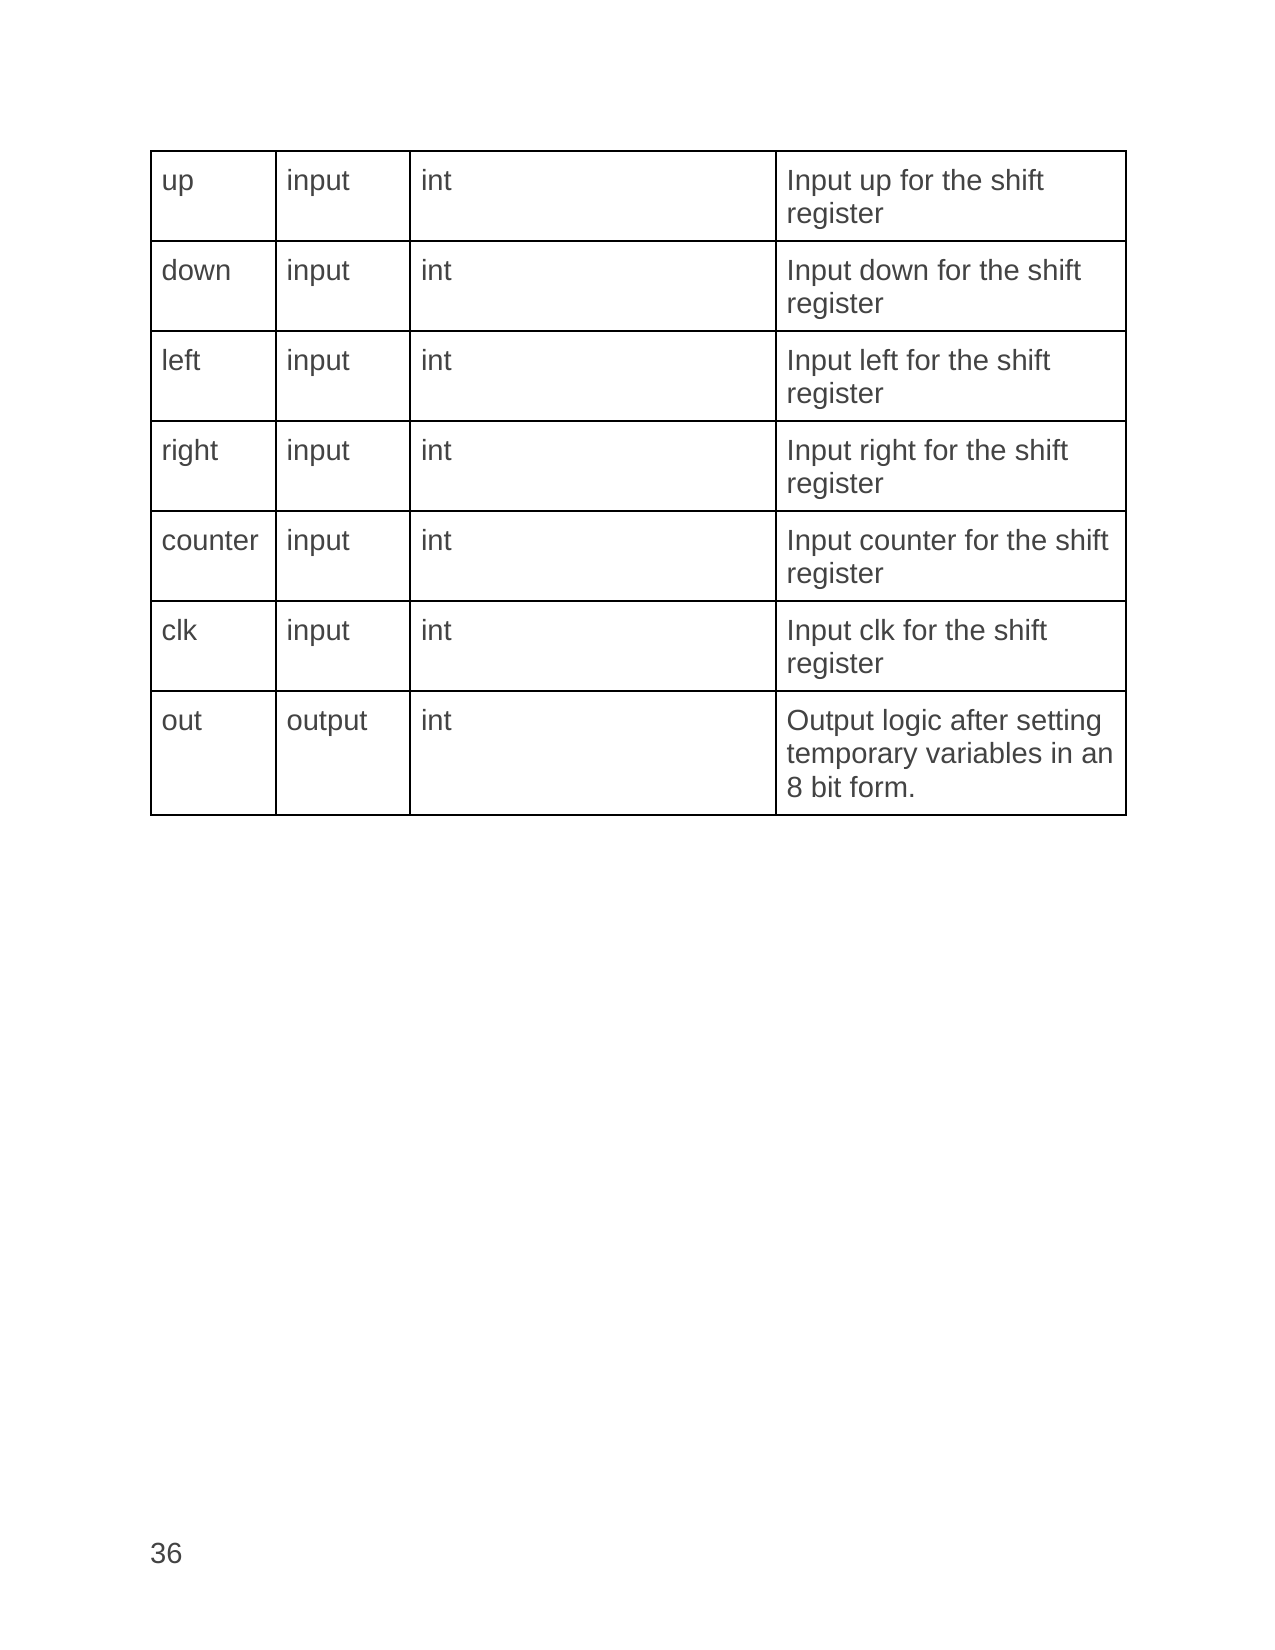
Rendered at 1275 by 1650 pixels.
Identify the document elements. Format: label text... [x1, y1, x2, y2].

table_cell up [152, 152, 275, 240]
table_cell int [411, 422, 775, 510]
table_cell input [277, 332, 409, 420]
table_cell left [152, 332, 275, 420]
table_cell Input counter for the shift register [777, 512, 1125, 600]
table_cell output [277, 692, 409, 813]
table_cell int [411, 512, 775, 600]
table_cell input [277, 422, 409, 510]
table_cell out [152, 692, 275, 813]
table_cell input [277, 602, 409, 690]
table_cell Output logic after setting temporary variables in an 8 bit form. [777, 692, 1125, 813]
table_cell int [411, 152, 775, 240]
table_cell Input down for the shift register [777, 242, 1125, 330]
table_cell right [152, 422, 275, 510]
table_cell int [411, 242, 775, 330]
table_cell input [277, 152, 409, 240]
table_cell Input up for the shift register [777, 152, 1125, 240]
table_cell down [152, 242, 275, 330]
table_cell int [411, 602, 775, 690]
table_cell int [411, 332, 775, 420]
table_cell input [277, 242, 409, 330]
table_cell int [411, 692, 775, 813]
table_cell input [277, 512, 409, 600]
table_cell Input clk for the shift register [777, 602, 1125, 690]
table_cell Input left for the shift register [777, 332, 1125, 420]
table_cell clk [152, 602, 275, 690]
table_cell Input right for the shift register [777, 422, 1125, 510]
table_cell counter [152, 512, 275, 600]
